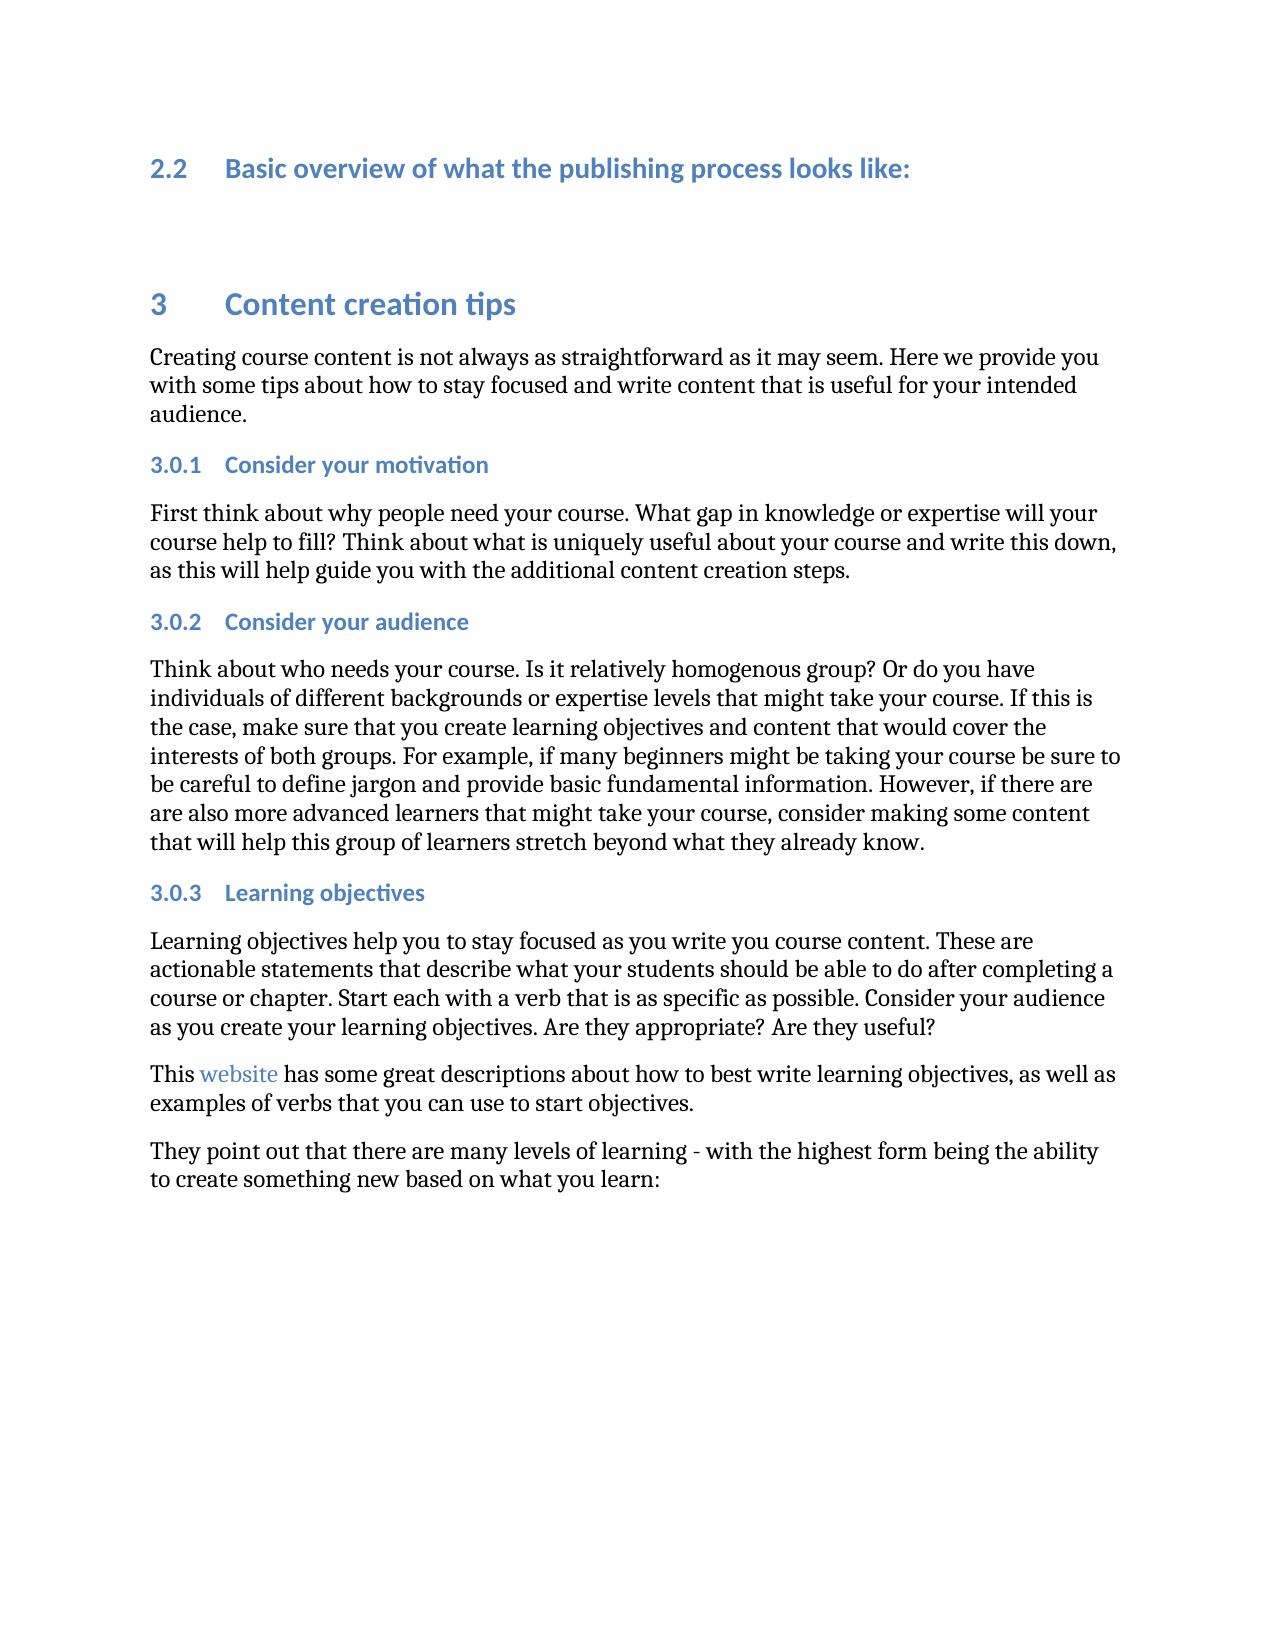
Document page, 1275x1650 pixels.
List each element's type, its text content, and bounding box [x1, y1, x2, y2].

text First think about why people need your course. What gap in knowledge or expertise will your course help to fill? Think about what is uniquely useful about your course and write this down, as this will help guide you with the additional content creation steps. [150, 499, 1125, 585]
text They point out that there are many levels of learning - with the highest form being the ability to create something new based on what you learn: [150, 1137, 1125, 1194]
subtitle 3.0.1 Consider your motivation [150, 450, 1125, 480]
subtitle 2.2 Basic overview of what the publishing process looks like: [150, 150, 1125, 186]
text This website has some great descriptions about how to best write learning objectives, as well as examples of verbs that you can use to start objectives. [150, 1060, 1125, 1118]
text Learning objectives help you to stay focused as you write you course content. These are actionable statements that describe what your students should be able to do after completing a course or chapter. Start each with a verb that is as specific as possible. Consider your audience as you create your learning objectives. Are they appropriate? Are they useful? [150, 927, 1125, 1042]
subtitle 3.0.3 Learning objectives [150, 877, 1125, 908]
text Think about who needs your course. Is it relatively homogenous group? Or do you have individuals of different backgrounds or expertise levels that might take your course. If this is the case, make sure that you create learning objectives and content that would cover the interests of both groups. For example, if many beginners might be taking your course be sure to be careful to define jargon and provide basic fundamental information. However, if there are are also more advanced learners that might take your course, consider making some content that will help this group of learners stretch beyond what they already know. [150, 655, 1125, 857]
subtitle 3 Content creation tips [150, 283, 1125, 324]
text Creating course content is not always as straightforward as it may seem. Here we provide you with some tips about how to stay focused and write content that is useful for your intended audience. [150, 343, 1125, 429]
subtitle 3.0.2 Consider your audience [150, 606, 1125, 637]
